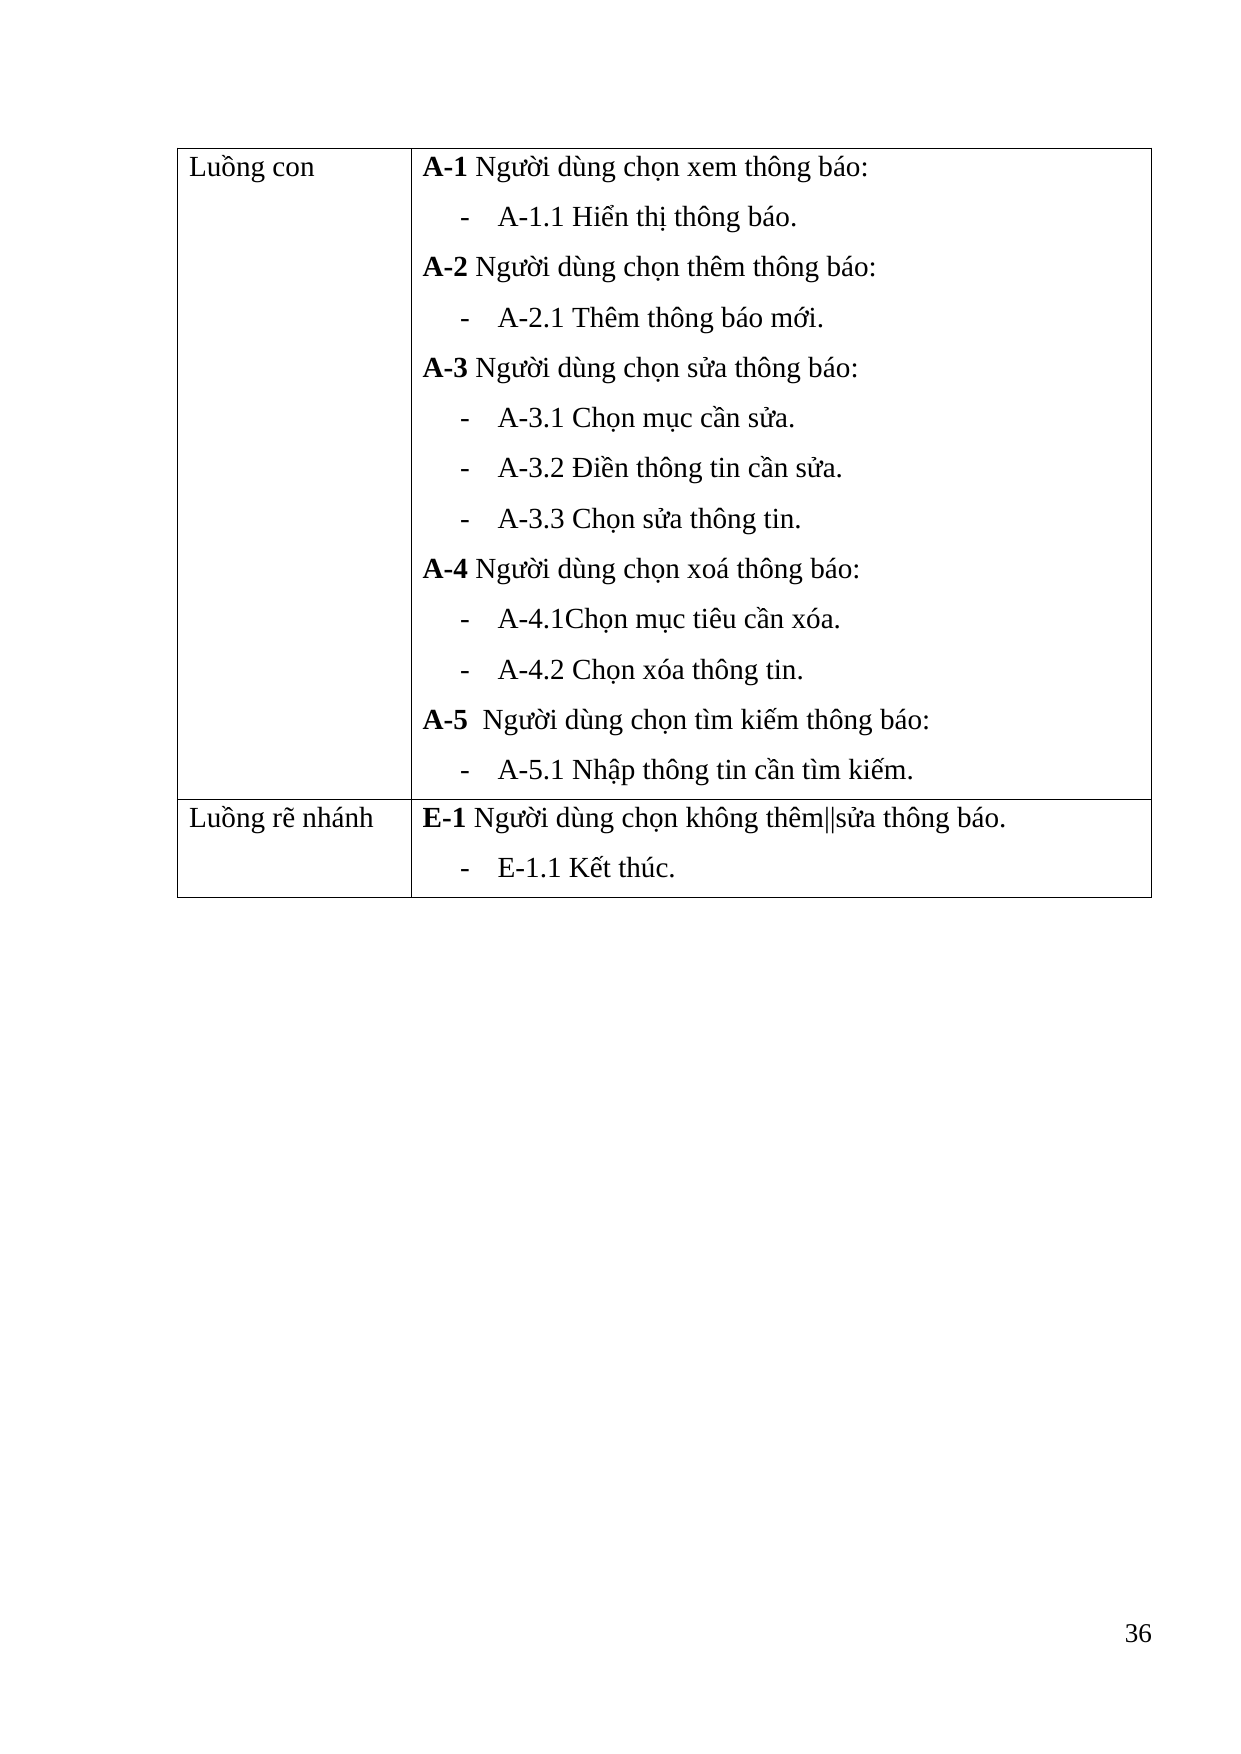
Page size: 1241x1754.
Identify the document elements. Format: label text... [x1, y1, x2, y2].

table_cell A-1 Người dùng chọn xem thông báo: A-1.1 Hiển thị thông báo. A-2 Người dùng chọn thêm thông báo: A-2.1 Thêm thông báo mới. A-3 Người dùng chọn sửa thông báo: A-3.1 Chọn mục cần sửa. A-3.2 Điền thông tin cần sửa. A-3.3 Chọn sửa thông tin. A-4 Người dùng chọn xoá thông báo: A-4.1Chọn mục tiêu cần xóa. A-4.2 Chọn xóa thông tin. A-5 Người dùng chọn tìm kiếm thông báo: A-5.1 Nhập thông tin cần tìm kiếm. [412, 149, 1151, 799]
table_cell E-1 Người dùng chọn không thêm||sửa thông báo. E-1.1 Kết thúc. [412, 800, 1151, 897]
table_cell Luồng con [178, 149, 411, 799]
table_cell Luồng rẽ nhánh [178, 800, 411, 897]
